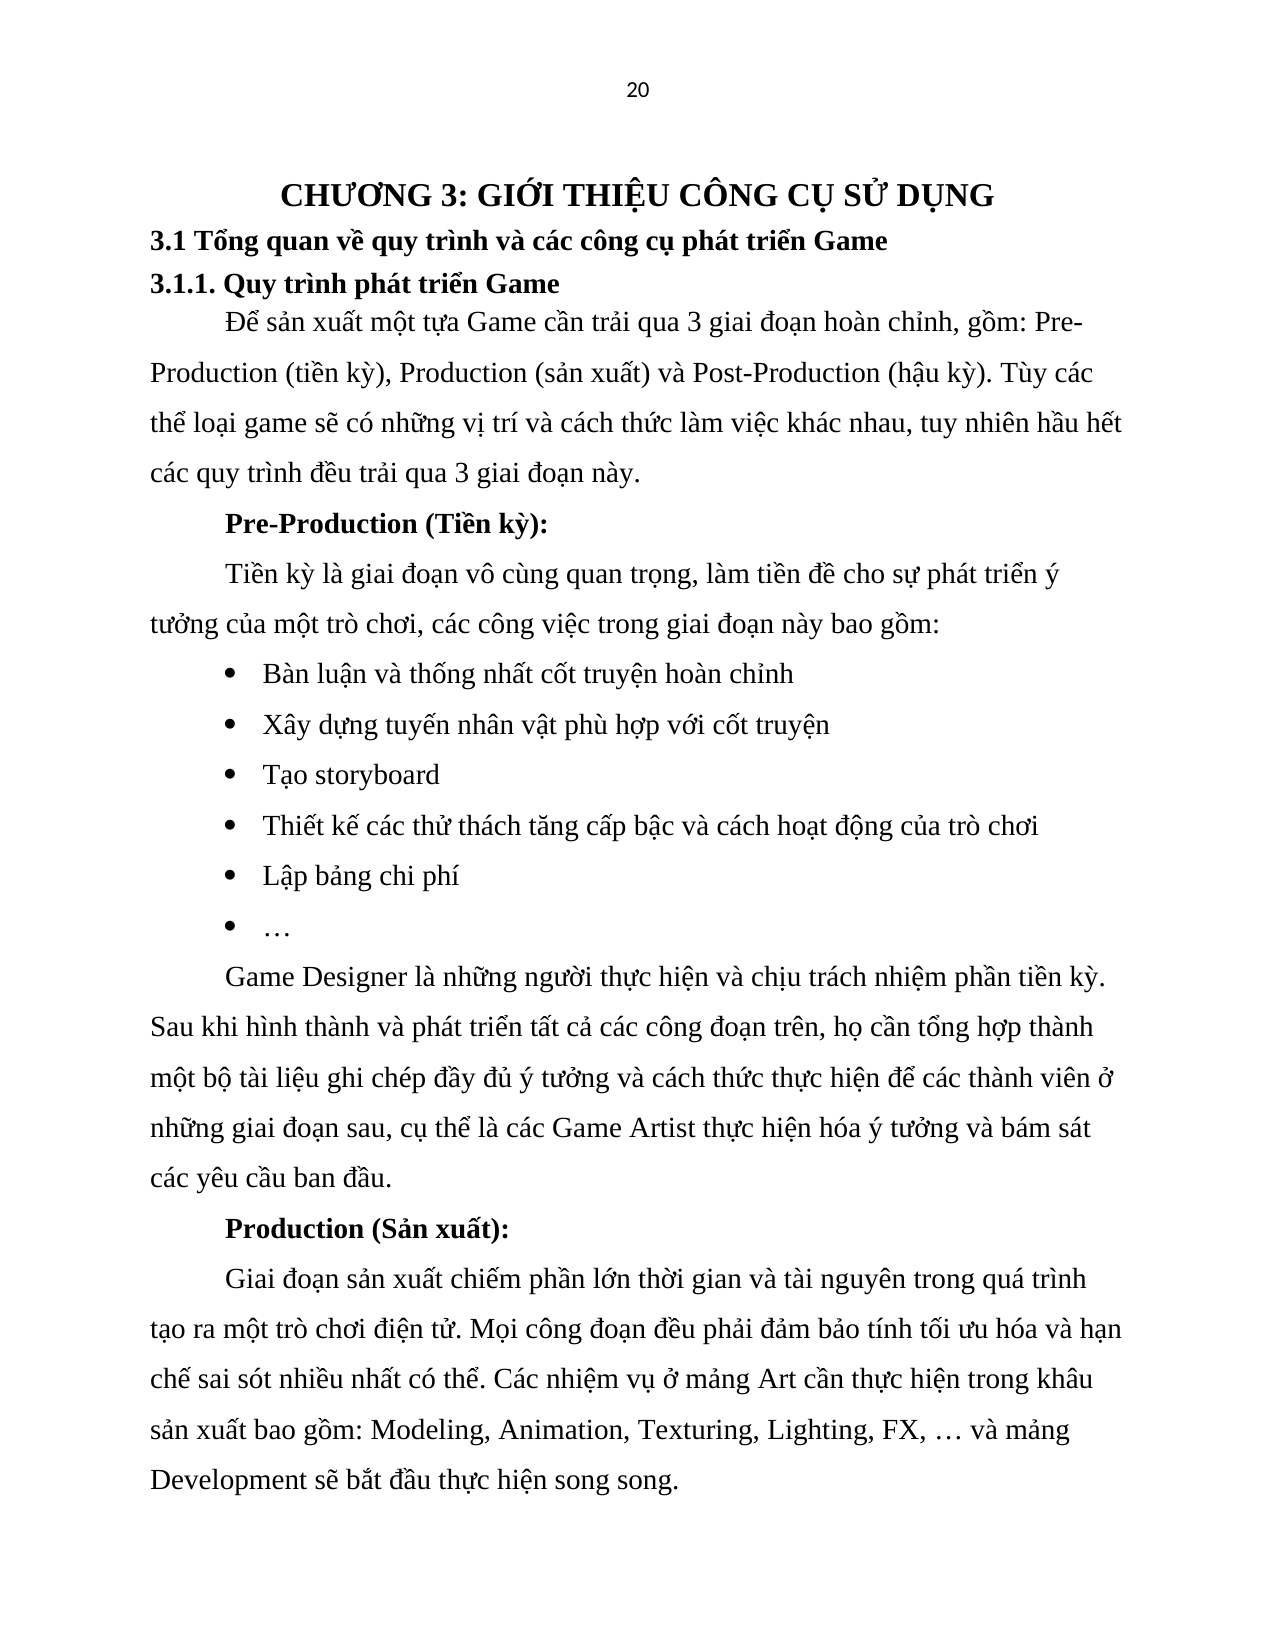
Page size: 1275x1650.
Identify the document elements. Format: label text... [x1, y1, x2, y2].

list … [225, 909, 1125, 942]
list Bàn luận và thống nhất cốt truyện hoàn chỉnh [225, 657, 1125, 690]
list Lập bảng chi phí [225, 858, 1125, 892]
text Game Designer là những người thực hiện và chịu trách nhiệm phần tiền kỳ. Sau khi hình thành và phát triển tất cả các công đoạn trên, họ cần tổng hợp thành một bộ tài liệu ghi chép đầy đủ ý tưởng và cách thức thực hiện để các thành viên ở những giai đoạn sau, cụ thể là các Game Artist thực hiện hóa ý tưởng và bám sát các yêu cầu ban đầu. [150, 959, 1125, 1194]
text Production (Sản xuất): [150, 1211, 1125, 1244]
text Pre-Production (Tiền kỳ): [150, 506, 1125, 539]
text Tiền kỳ là giai đoạn vô cùng quan trọng, làm tiền đề cho sự phát triển ý tưởng của một trò chơi, các công việc trong giai đoạn này bao gồm: [150, 556, 1125, 640]
list Xây dựng tuyến nhân vật phù hợp với cốt truyện [225, 707, 1125, 741]
text Giai đoạn sản xuất chiếm phần lớn thời gian và tài nguyên trong quá trình tạo ra một trò chơi điện tử. Mọi công đoạn đều phải đảm bảo tính tối ưu hóa và hạn chế sai sót nhiều nhất có thể. Các nhiệm vụ ở mảng Art cần thực hiện trong khâu sản xuất bao gồm: Modeling, Animation, Texturing, Lighting, FX, … và mảng Development sẽ bắt đầu thực hiện song song. [150, 1261, 1125, 1496]
list Thiết kế các thử thách tăng cấp bậc và cách hoạt động của trò chơi [225, 808, 1125, 842]
list Tạo storyboard [225, 757, 1125, 791]
text Để sản xuất một tựa Game cần trải qua 3 giai đoạn hoàn chỉnh, gồm: Pre-Production (tiền kỳ), Production (sản xuất) và Post-Production (hậu kỳ). Tùy các thể loại game sẽ có những vị trí và cách thức làm việc khác nhau, tuy nhiên hầu hết các quy trình đều trải qua 3 giai đoạn này. [150, 304, 1125, 489]
subtitle CHƯƠNG 3: GIỚI THIỆU CÔNG CỤ SỬ DỤNG [150, 175, 1125, 213]
subtitle 3.1 Tổng quan về quy trình và các công cụ phát triển Game [150, 223, 1125, 257]
subtitle 3.1.1. Quy trình phát triển Game [150, 266, 1125, 299]
